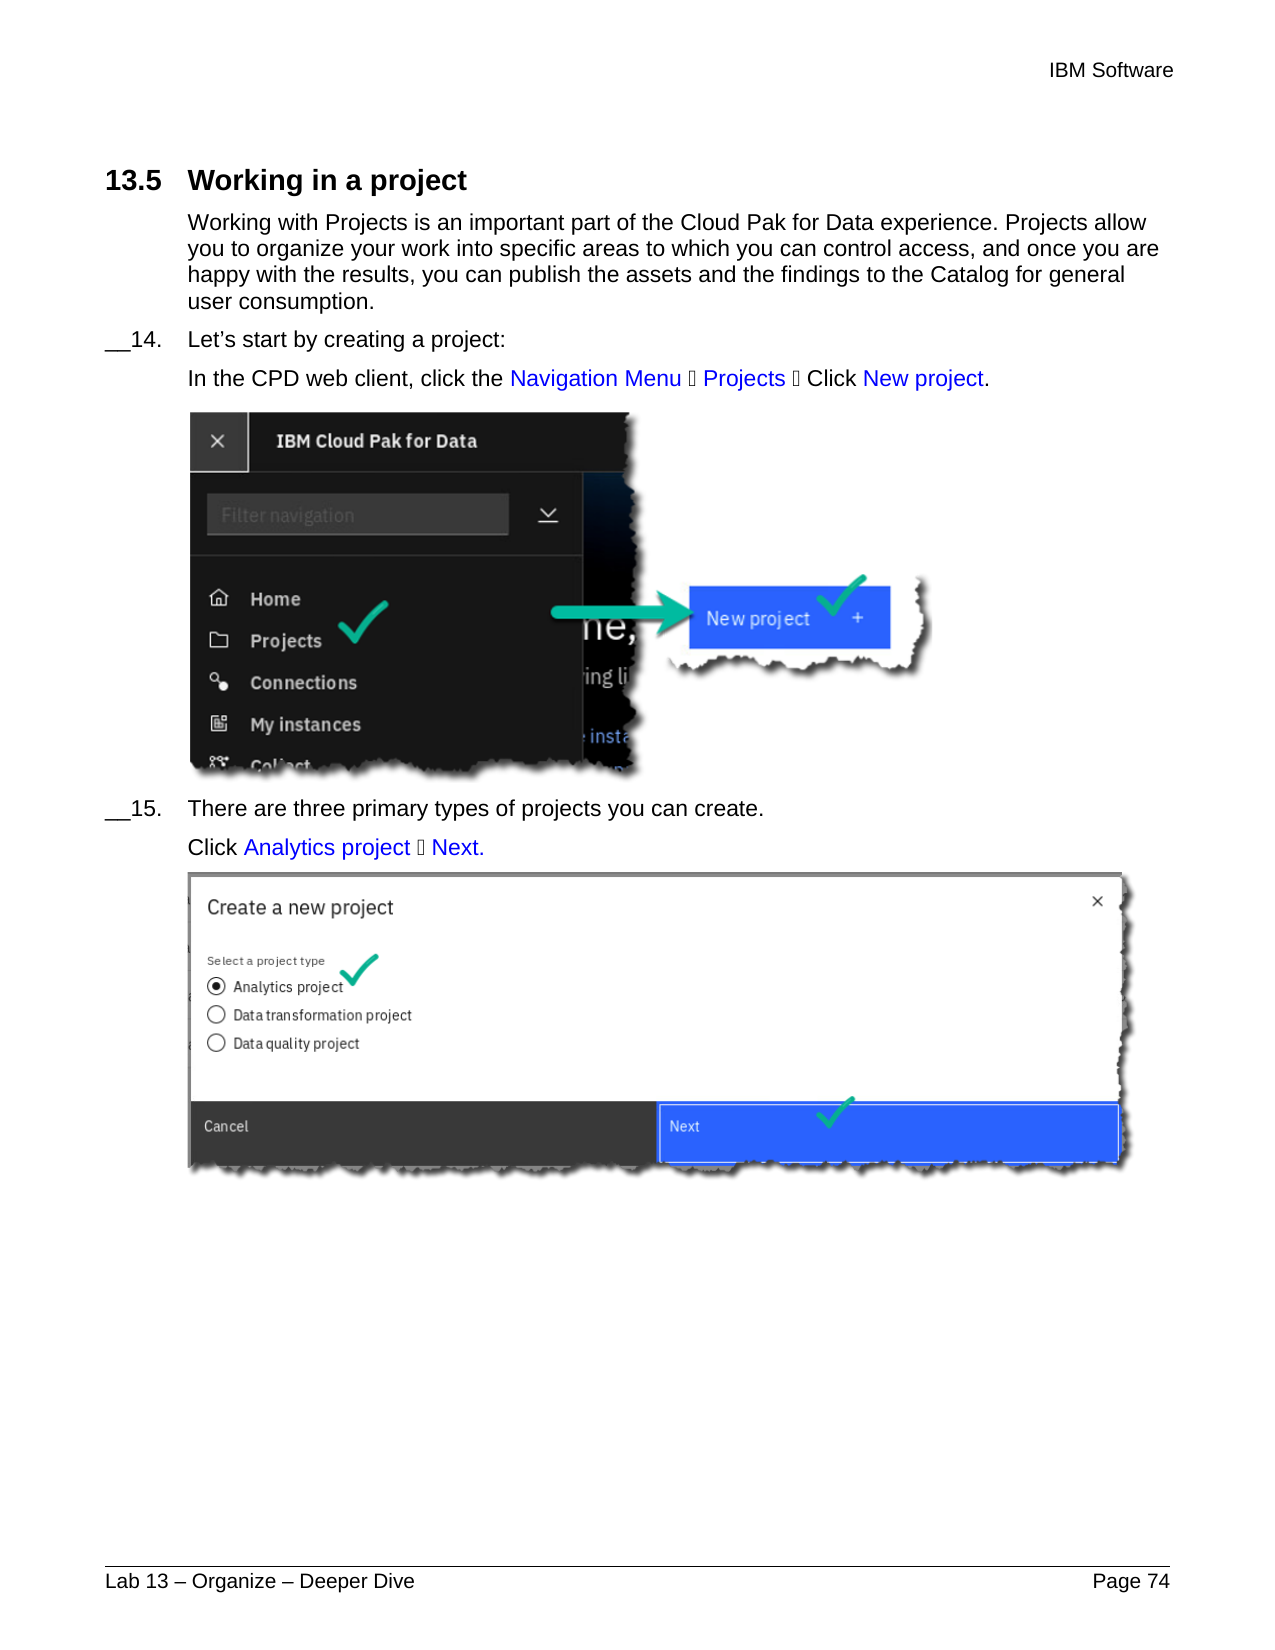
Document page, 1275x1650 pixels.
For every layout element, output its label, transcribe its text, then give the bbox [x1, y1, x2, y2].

text Working with Projects is an important part of the Cloud Pak for Data experience. Projects allow you to organize your work into specific areas to which you can control access, and once you are happy with the results, you can publish the assets and the findings to the Catalog for general user consumption. [187, 208, 1170, 314]
picture [187, 404, 933, 783]
picture [187, 872, 1138, 1182]
subtitle Working in a project [105, 162, 1170, 196]
list Let’s start by creating a project: [105, 326, 1170, 353]
list There are three primary types of projects you can create. [105, 795, 1170, 821]
list In the CPD web client, click the Navigation Menu Projects Click New project. [187, 365, 1170, 392]
list Click Analytics project Next. [187, 834, 1170, 860]
